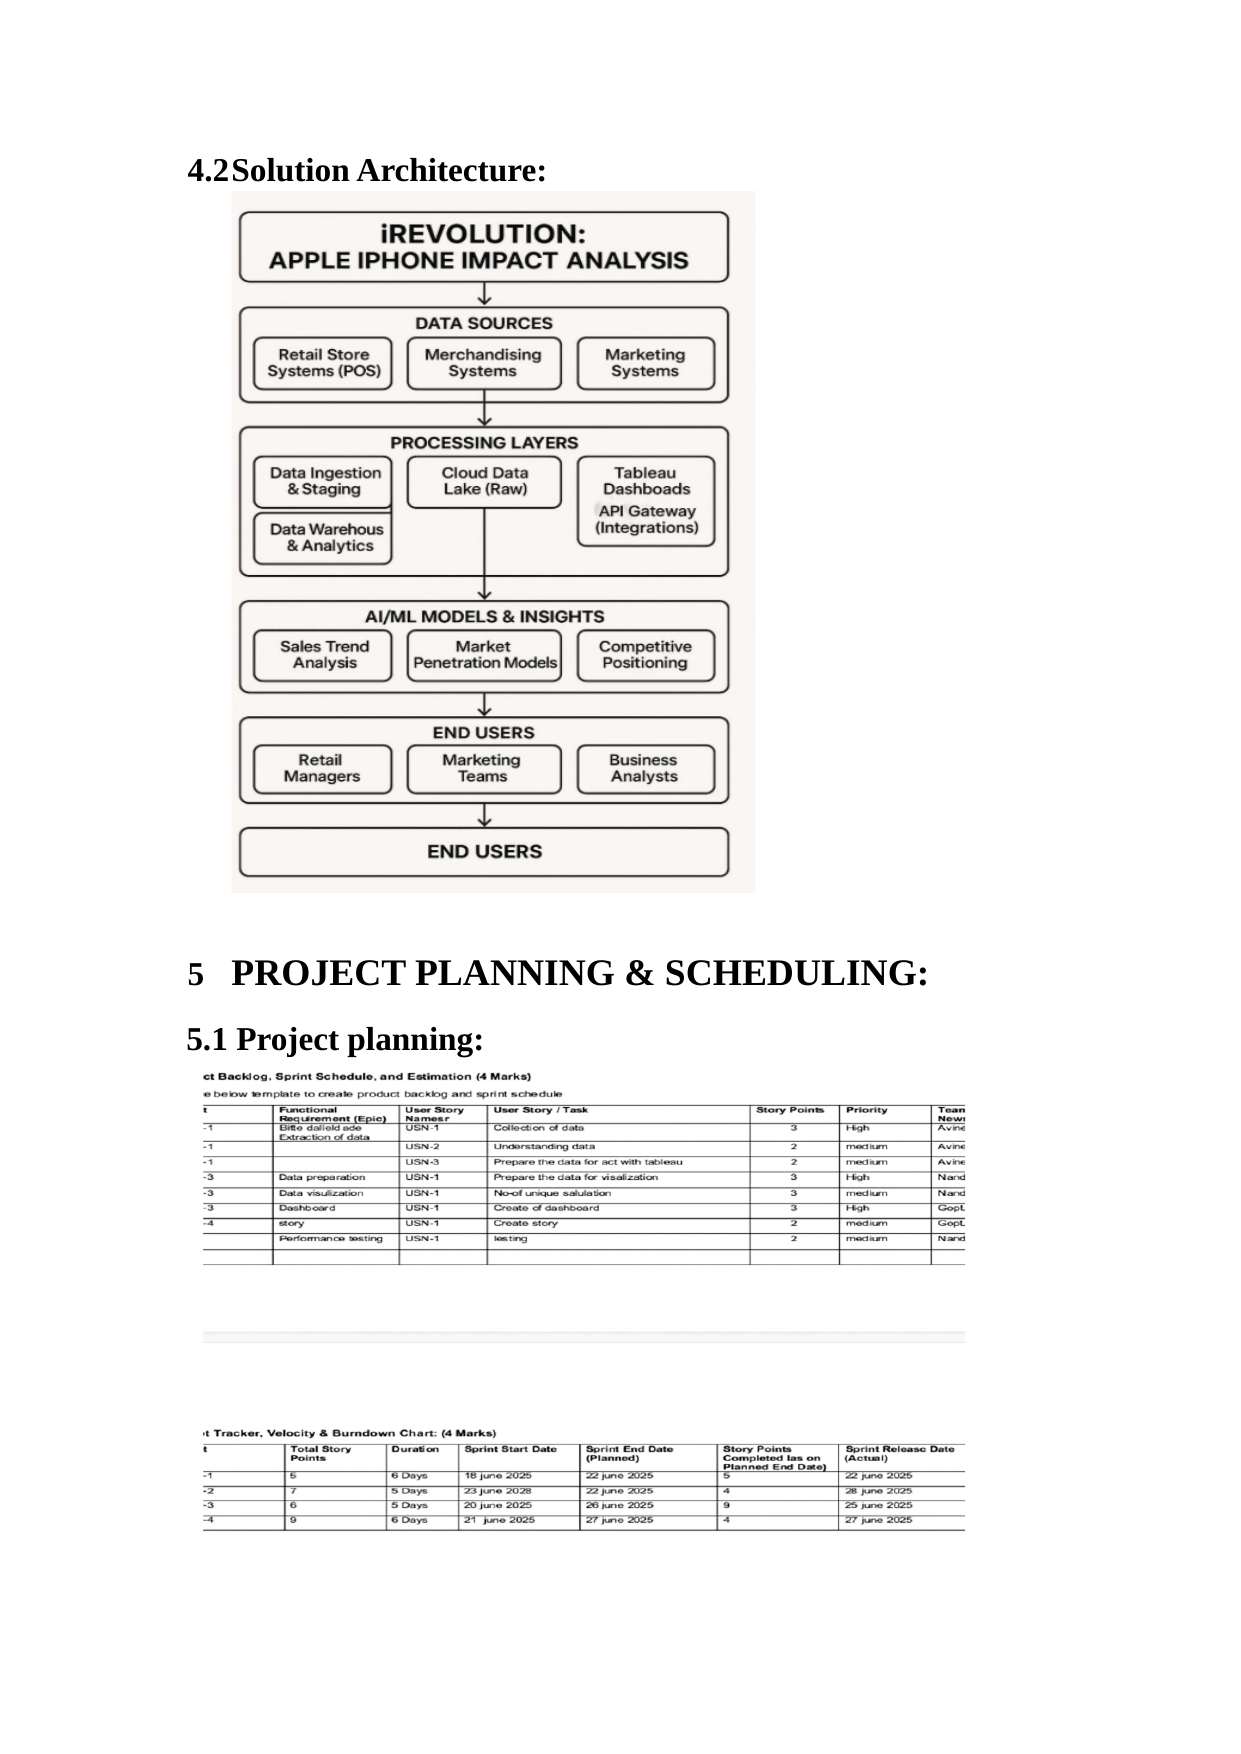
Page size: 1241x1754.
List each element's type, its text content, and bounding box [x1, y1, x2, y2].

text 5.1 Project planning: [186, 1019, 1081, 1058]
list PROJECT PLANNING & SCHEDULING: [187, 951, 1081, 994]
picture [187, 1060, 967, 1537]
picture [231, 190, 758, 893]
